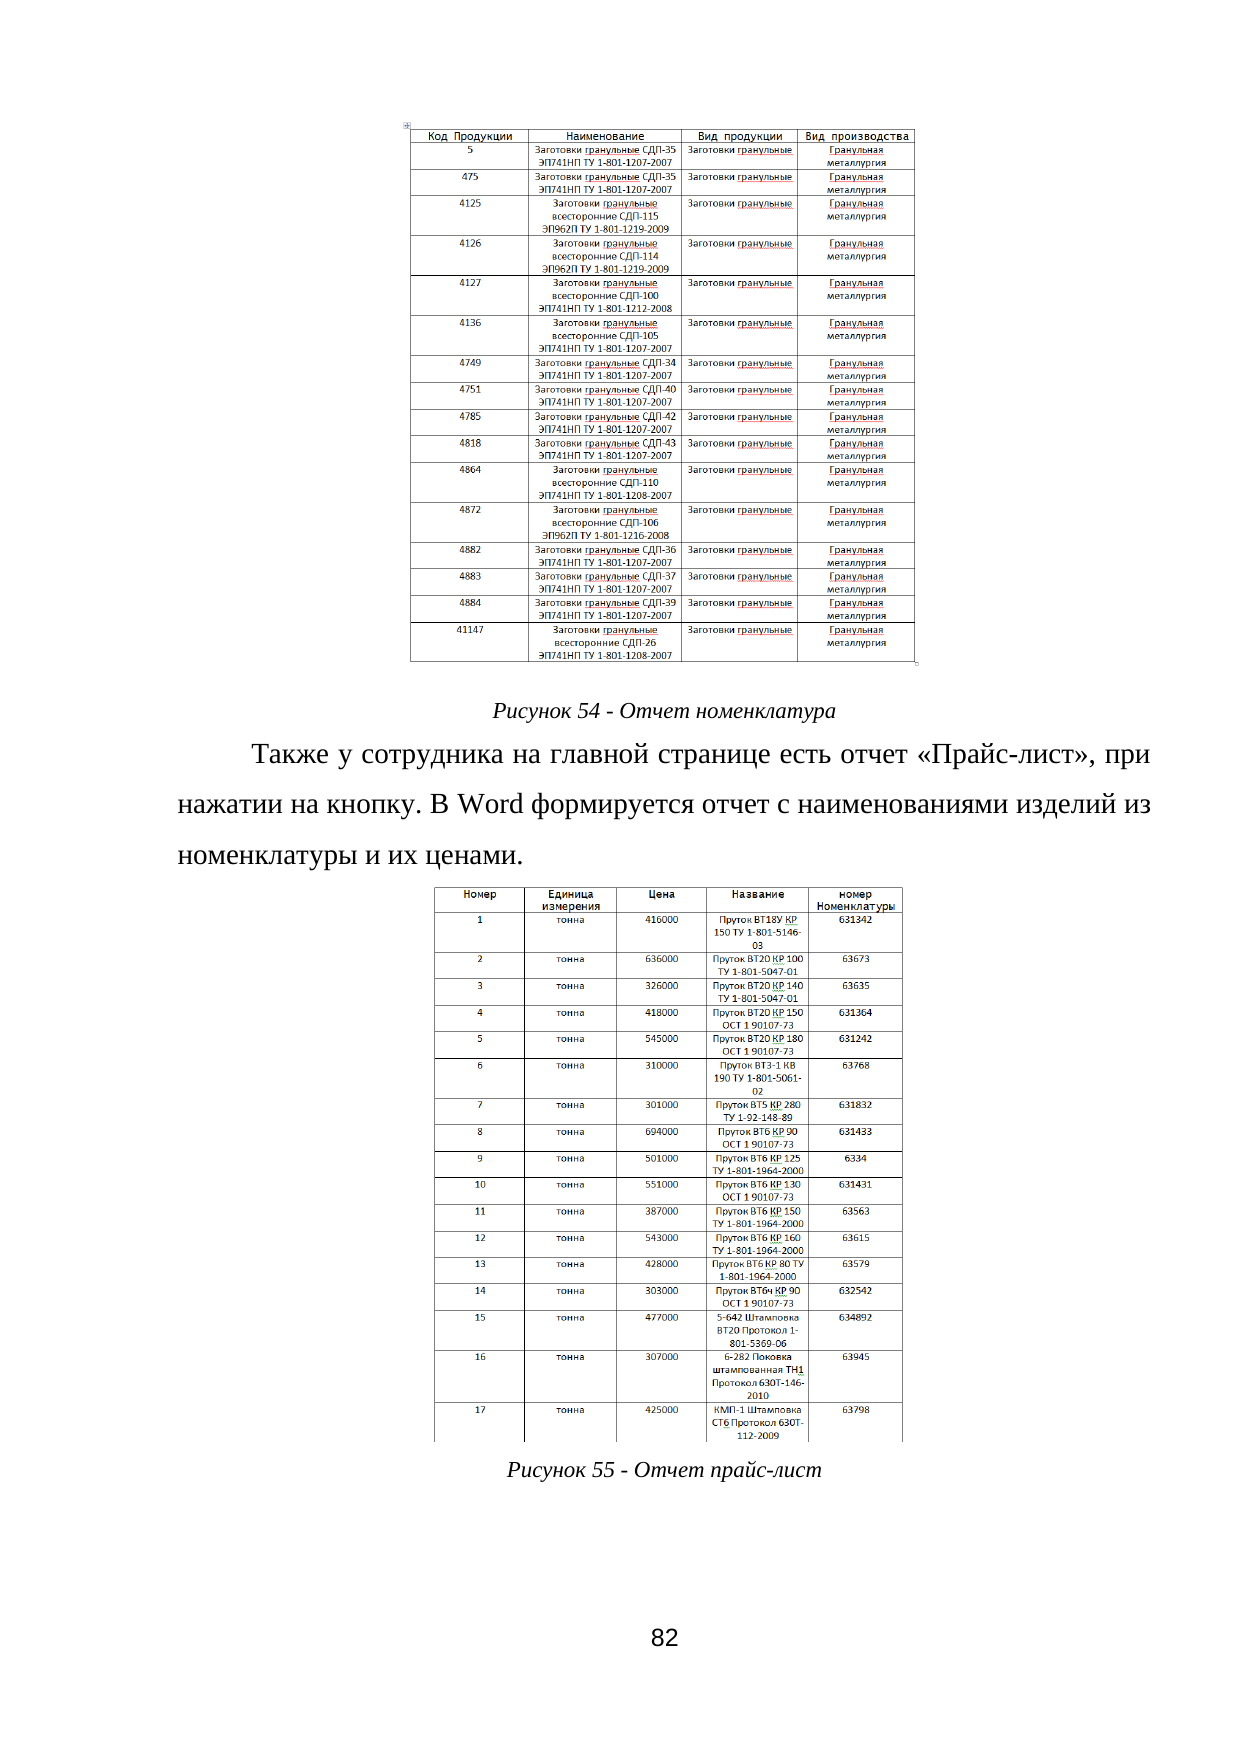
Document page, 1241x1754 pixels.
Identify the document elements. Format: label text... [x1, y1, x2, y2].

picture [401, 887, 928, 1442]
text Также у сотрудника на главной странице есть отчет «Прайс-лист», при нажатии на кнопку. В Word формируется отчет с наименованиями изделий из номенклатуры и их ценами. [177, 736, 1152, 870]
picture [399, 118, 930, 682]
text Рисунок 55 - Отчет прайс-лист [177, 1456, 1152, 1483]
text Рисунок 54 - Отчет номенклатура [177, 697, 1152, 723]
